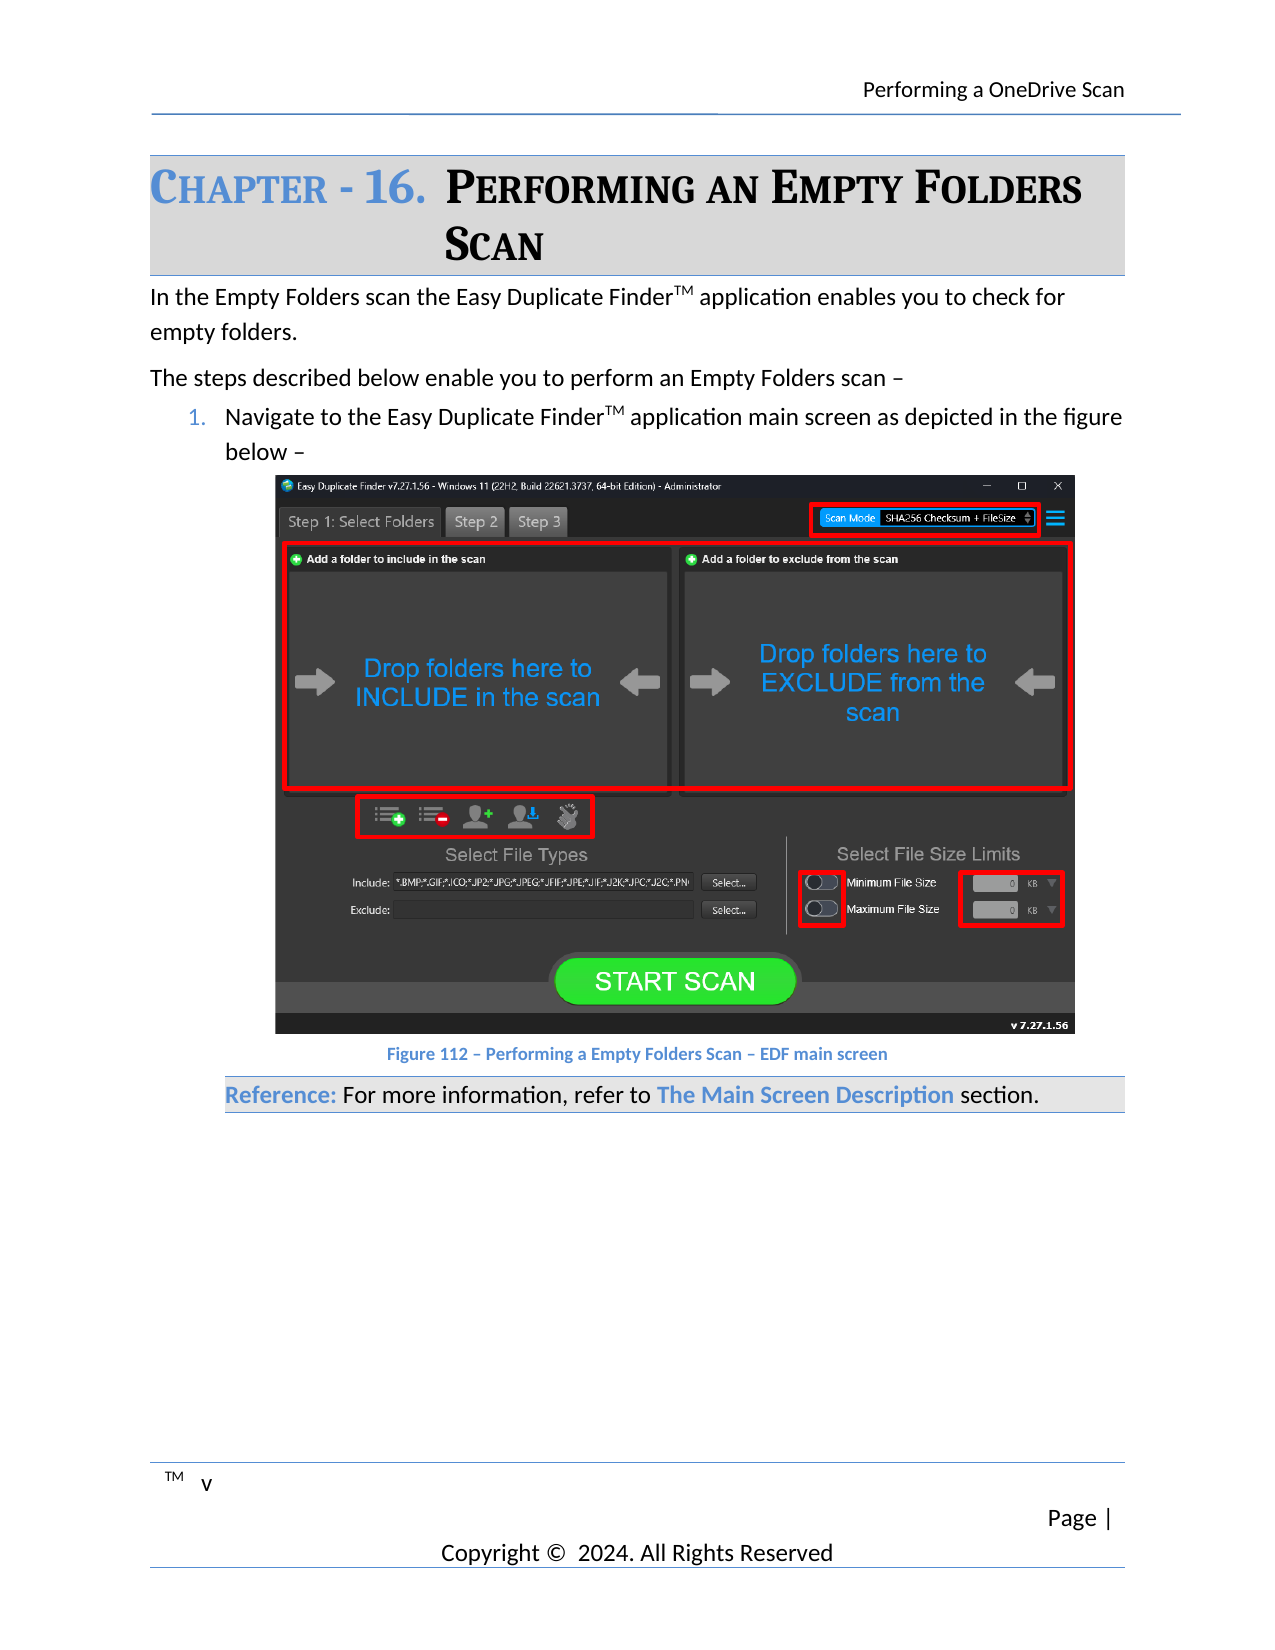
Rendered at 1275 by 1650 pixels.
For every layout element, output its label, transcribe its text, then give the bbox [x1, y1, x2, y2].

text Reference: For more information, refer to The Main Screen Description section. [225, 1077, 1125, 1112]
text Figure 112 – Performing a Empty Folders Scan – EDF main screen [150, 1042, 1125, 1065]
subtitle Performing an Empty Folders Scan [150, 156, 1125, 275]
list Navigate to the Easy Duplicate FinderTM application main screen as depicted in the figure below – [187, 401, 1125, 466]
text The steps described below enable you to perform an Empty Folders scan – [150, 362, 1125, 392]
picture [275, 475, 1075, 1034]
text In the Empty Folders scan the Easy Duplicate FinderTM application enables you to check for empty folders. [150, 281, 1125, 346]
